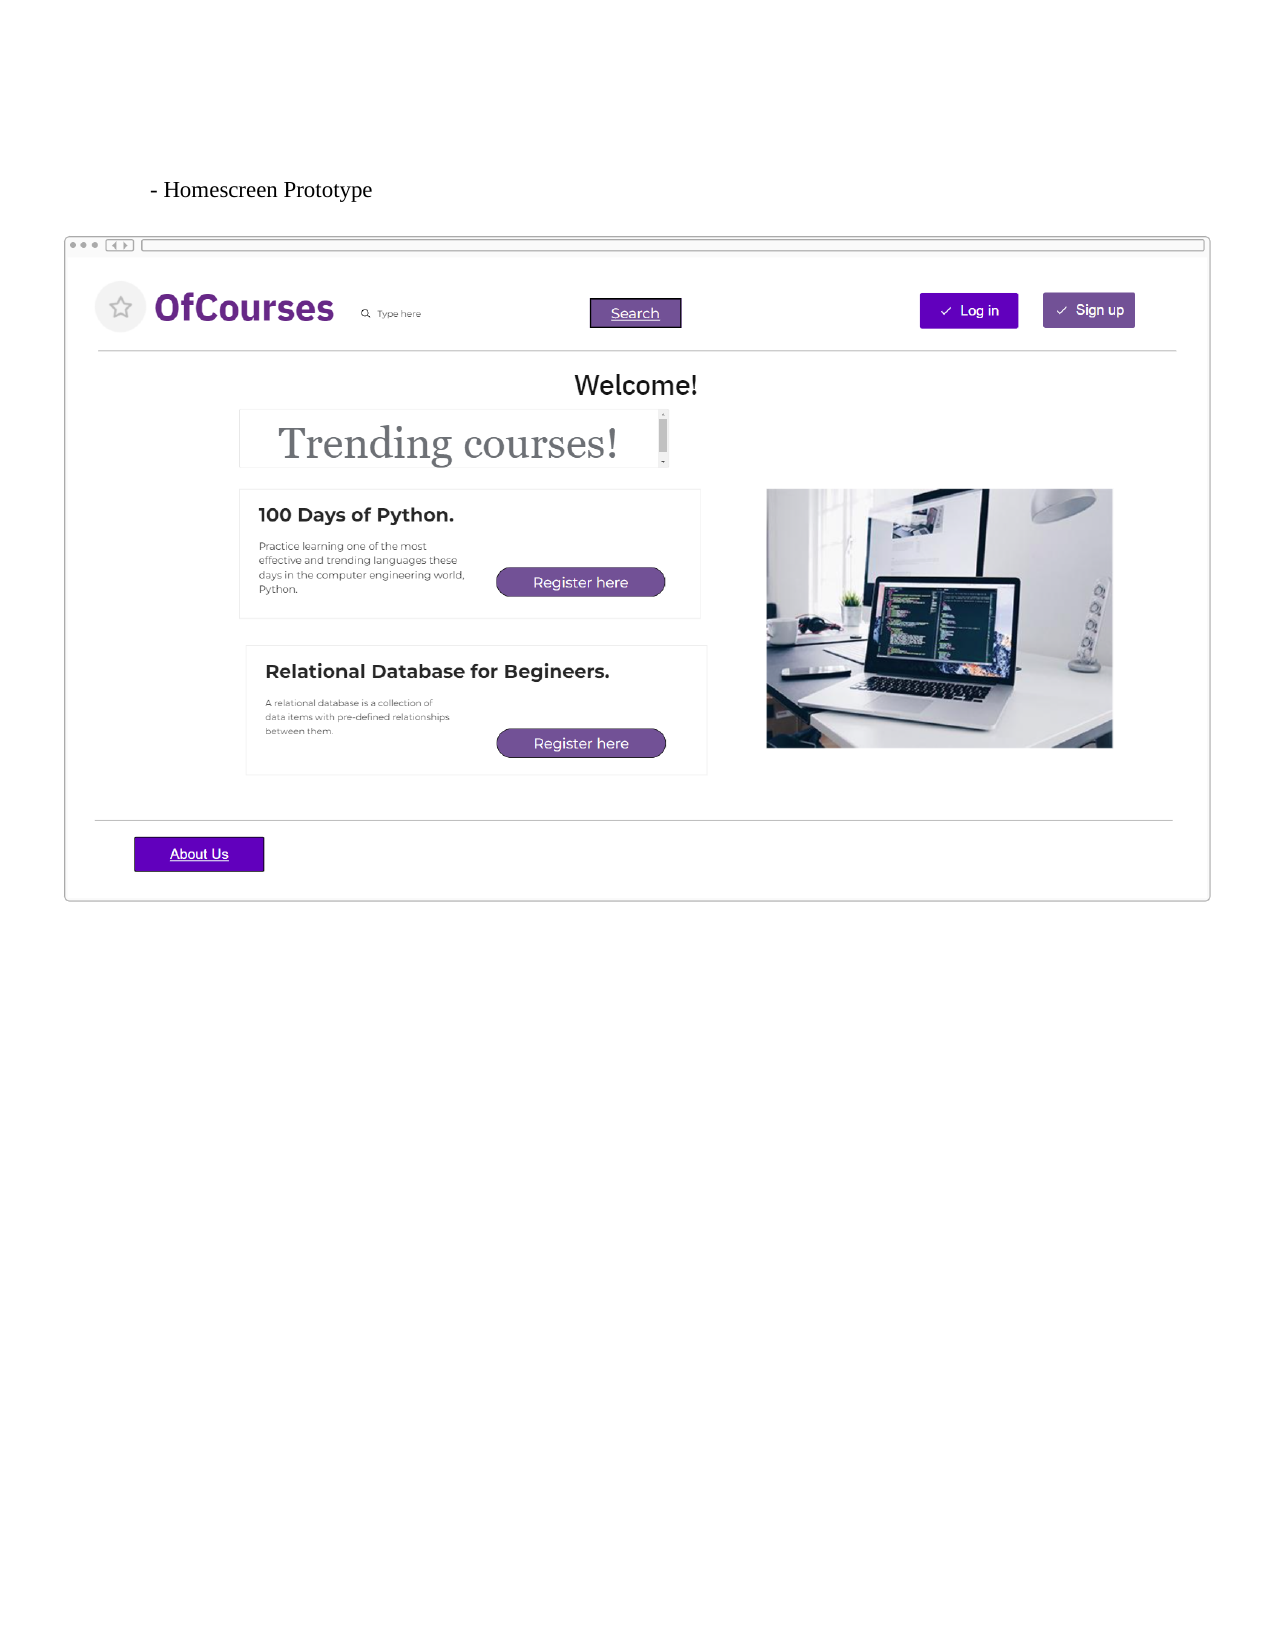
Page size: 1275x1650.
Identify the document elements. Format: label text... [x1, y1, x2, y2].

text - Homescreen Prototype [150, 176, 1125, 203]
picture [57, 229, 1218, 906]
